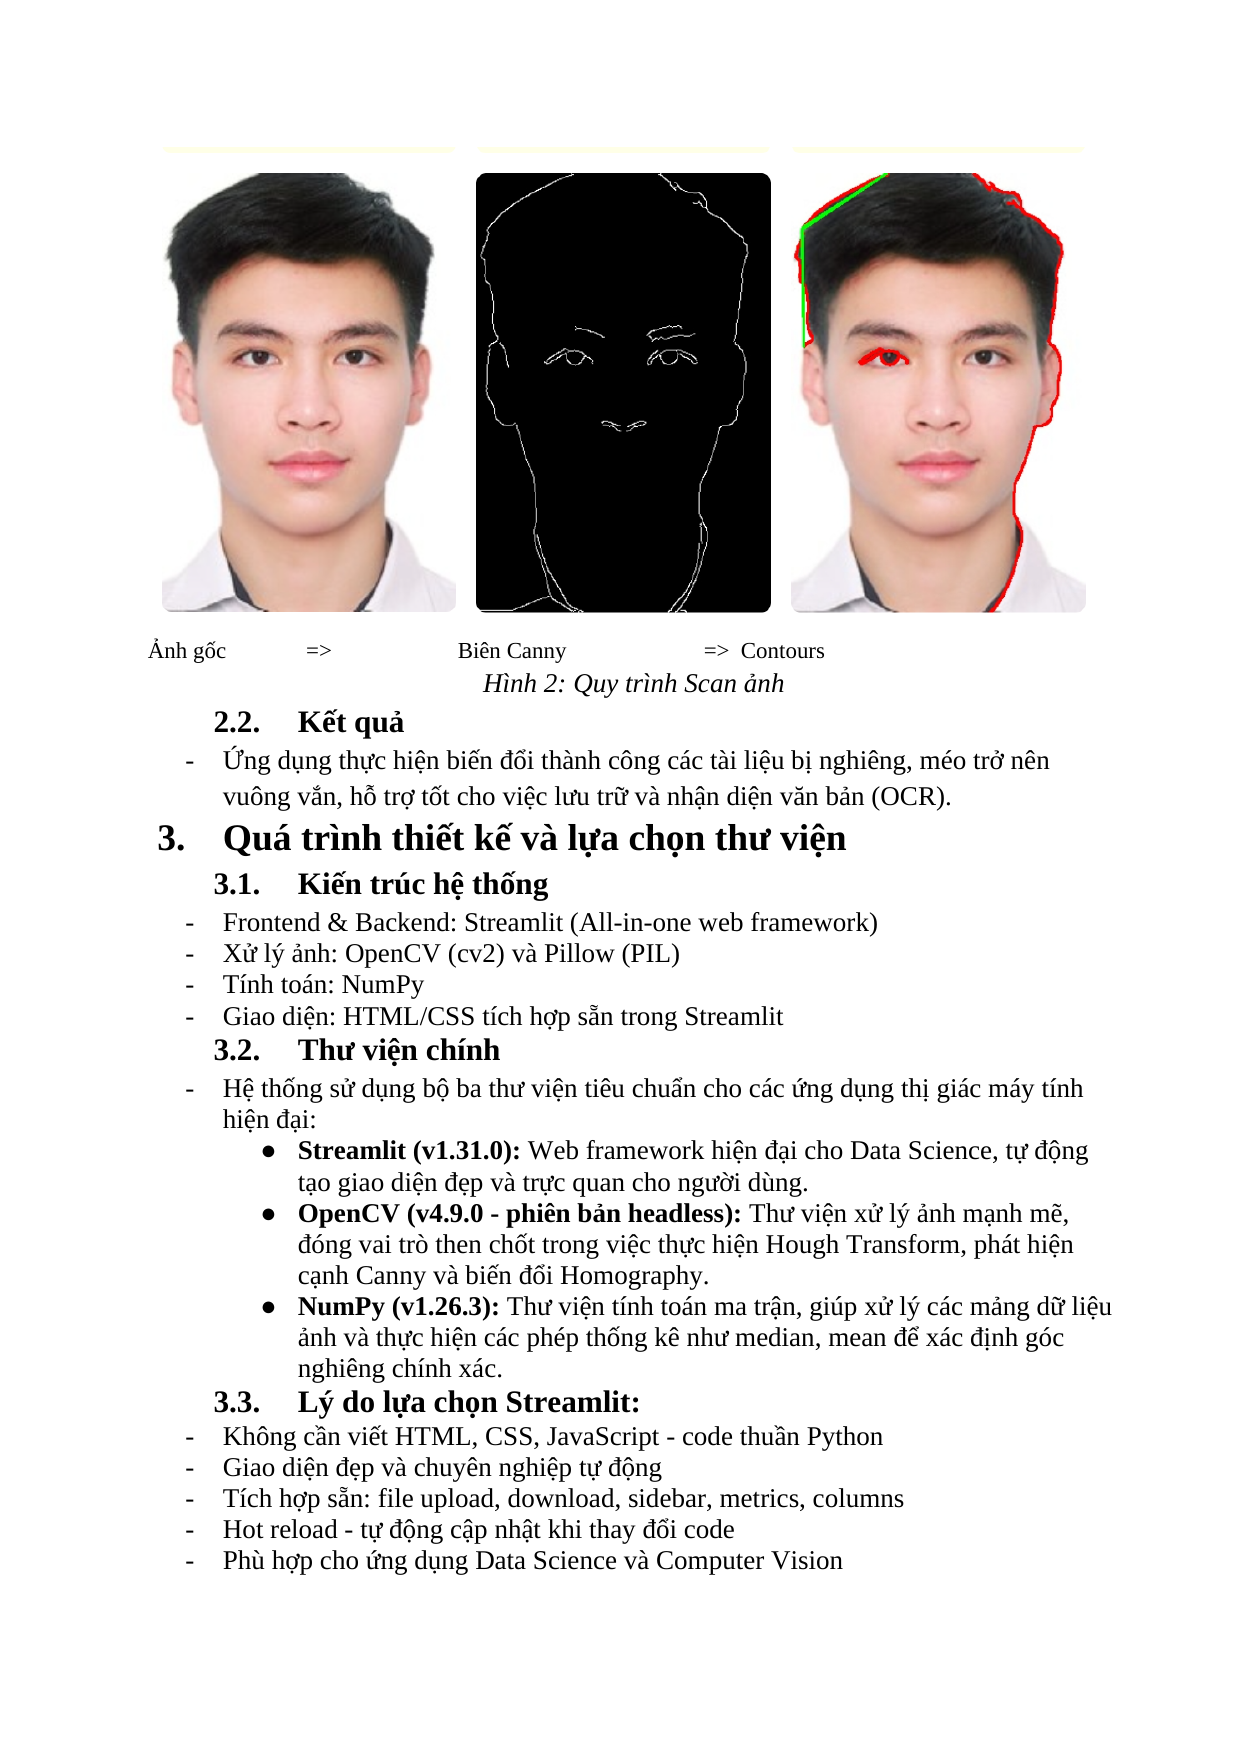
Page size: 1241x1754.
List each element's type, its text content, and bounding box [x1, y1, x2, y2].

list NumPy (v1.26.3): Thư viện tính toán ma trận, giúp xử lý các mảng dữ liệu ảnh và thực hiện các phép thống kê như median, mean để xác định góc nghiêng chính xác. [260, 1290, 1122, 1384]
list Phù hợp cho ứng dụng Data Science và Computer Vision [185, 1544, 1122, 1575]
list Giao diện: HTML/CSS tích hợp sẵn trong Streamlit [185, 1000, 1122, 1031]
subtitle Lý do lựa chọn Streamlit: [260, 1384, 1122, 1419]
text Hình 2: Quy trình Scan ảnh [148, 667, 1122, 698]
picture [147, 147, 1122, 633]
subtitle Quá trình thiết kế và lựa chọn thư viện [185, 816, 1122, 859]
list Tích hợp sẵn: file upload, download, sidebar, metrics, columns [185, 1482, 1122, 1513]
list Ứng dụng thực hiện biến đổi thành công các tài liệu bị nghiêng, méo trở nên vuông vắn, hỗ trợ tốt cho việc lưu trữ và nhận diện văn bản (OCR). [185, 744, 1122, 811]
subtitle Kết quả [260, 703, 1122, 739]
list Giao diện đẹp và chuyên nghiệp tự động [185, 1451, 1122, 1482]
text Ảnh gốc => Biên Canny => Contours [148, 637, 1122, 663]
list Hệ thống sử dụng bộ ba thư viện tiêu chuẩn cho các ứng dụng thị giác máy tính hiện đại: [185, 1072, 1122, 1134]
list Hot reload - tự động cập nhật khi thay đổi code [185, 1513, 1122, 1544]
list Tính toán: NumPy [185, 969, 1122, 1000]
list Xử lý ảnh: OpenCV (cv2) và Pillow (PIL) [185, 937, 1122, 969]
list Streamlit (v1.31.0): Web framework hiện đại cho Data Science, tự động tạo giao diện đẹp và trực quan cho người dùng. [260, 1134, 1122, 1197]
subtitle Thư viện chính [260, 1031, 1122, 1067]
list Không cần viết HTML, CSS, JavaScript - code thuần Python [185, 1419, 1122, 1451]
subtitle Kiến trúc hệ thống [260, 865, 1122, 901]
list OpenCV (v4.9.0 - phiên bản headless): Thư viện xử lý ảnh mạnh mẽ, đóng vai trò then chốt trong việc thực hiện Hough Transform, phát hiện cạnh Canny và biến đổi Homography. [260, 1197, 1122, 1290]
list Frontend & Backend: Streamlit (All-in-one web framework) [185, 906, 1122, 937]
